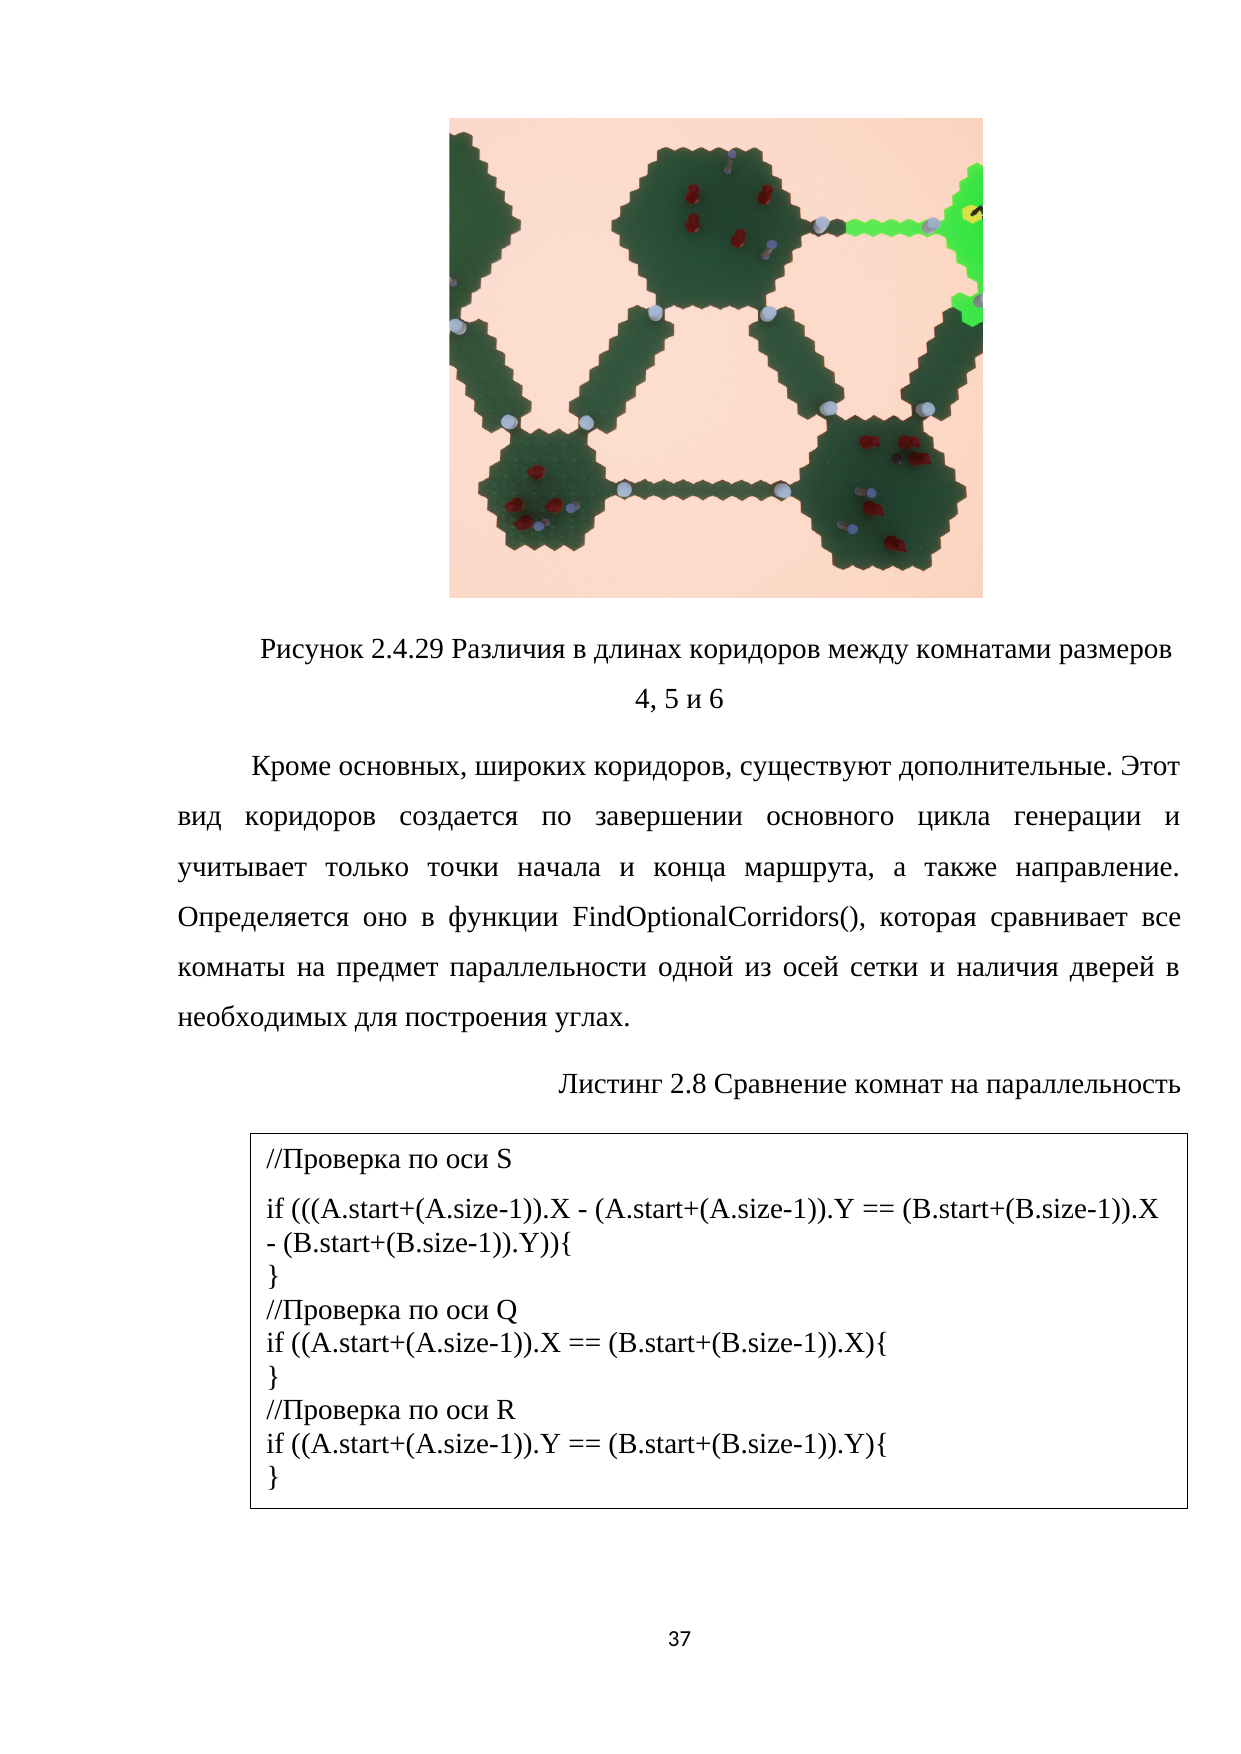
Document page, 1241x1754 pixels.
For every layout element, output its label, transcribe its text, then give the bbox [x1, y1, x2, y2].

text Кроме основных, широких коридоров, существуют дополнительные. Этот вид коридоров создается по завершении основного цикла генерации и учитывает только точки начала и конца маршрута, а также направление. Определяется оно в функции FindOptionalCorridors(), которая сравнивает все комнаты на предмет параллельности одной из осей сетки и наличия дверей в необходимых для построения углах. [177, 748, 1181, 1033]
text Листинг 2.8 Сравнение комнат на параллельность [177, 1067, 1181, 1100]
picture [449, 118, 983, 598]
